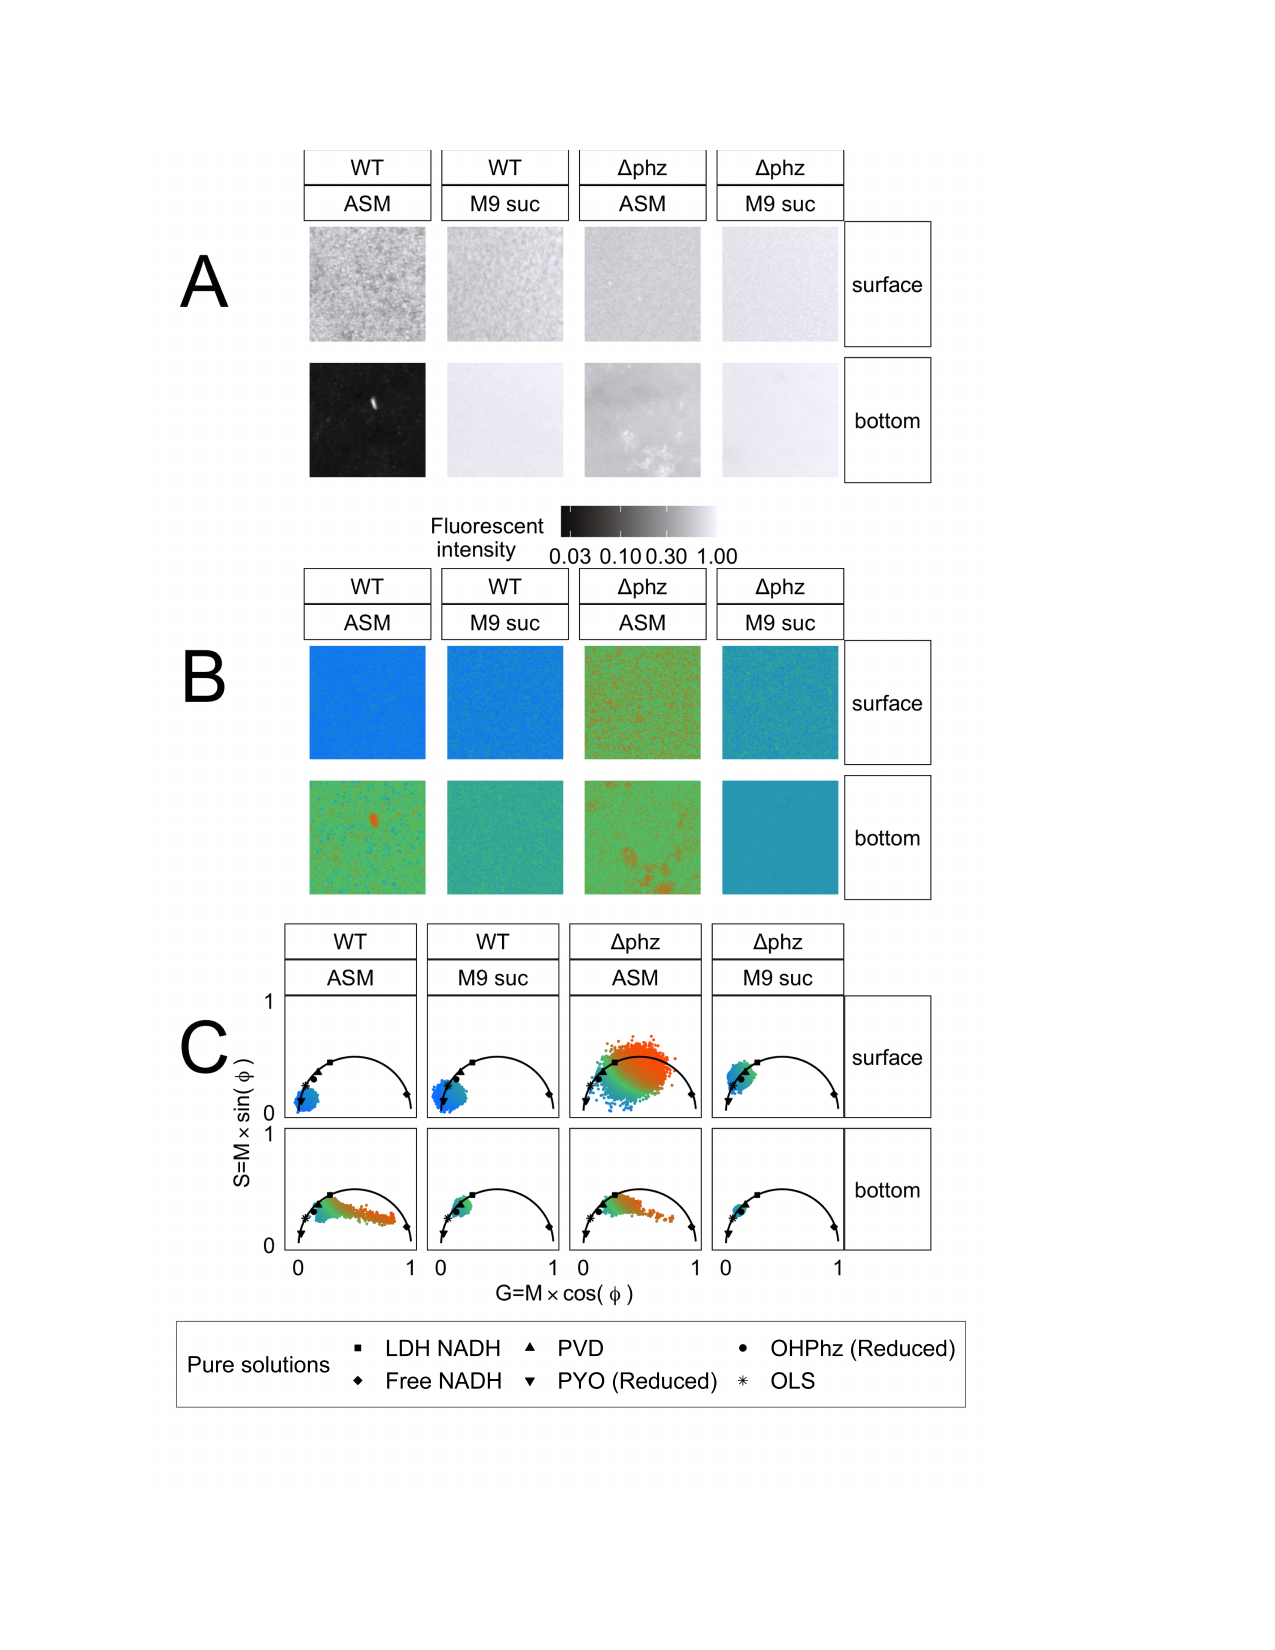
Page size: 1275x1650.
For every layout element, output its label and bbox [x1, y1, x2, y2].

picture [150, 150, 992, 1500]
